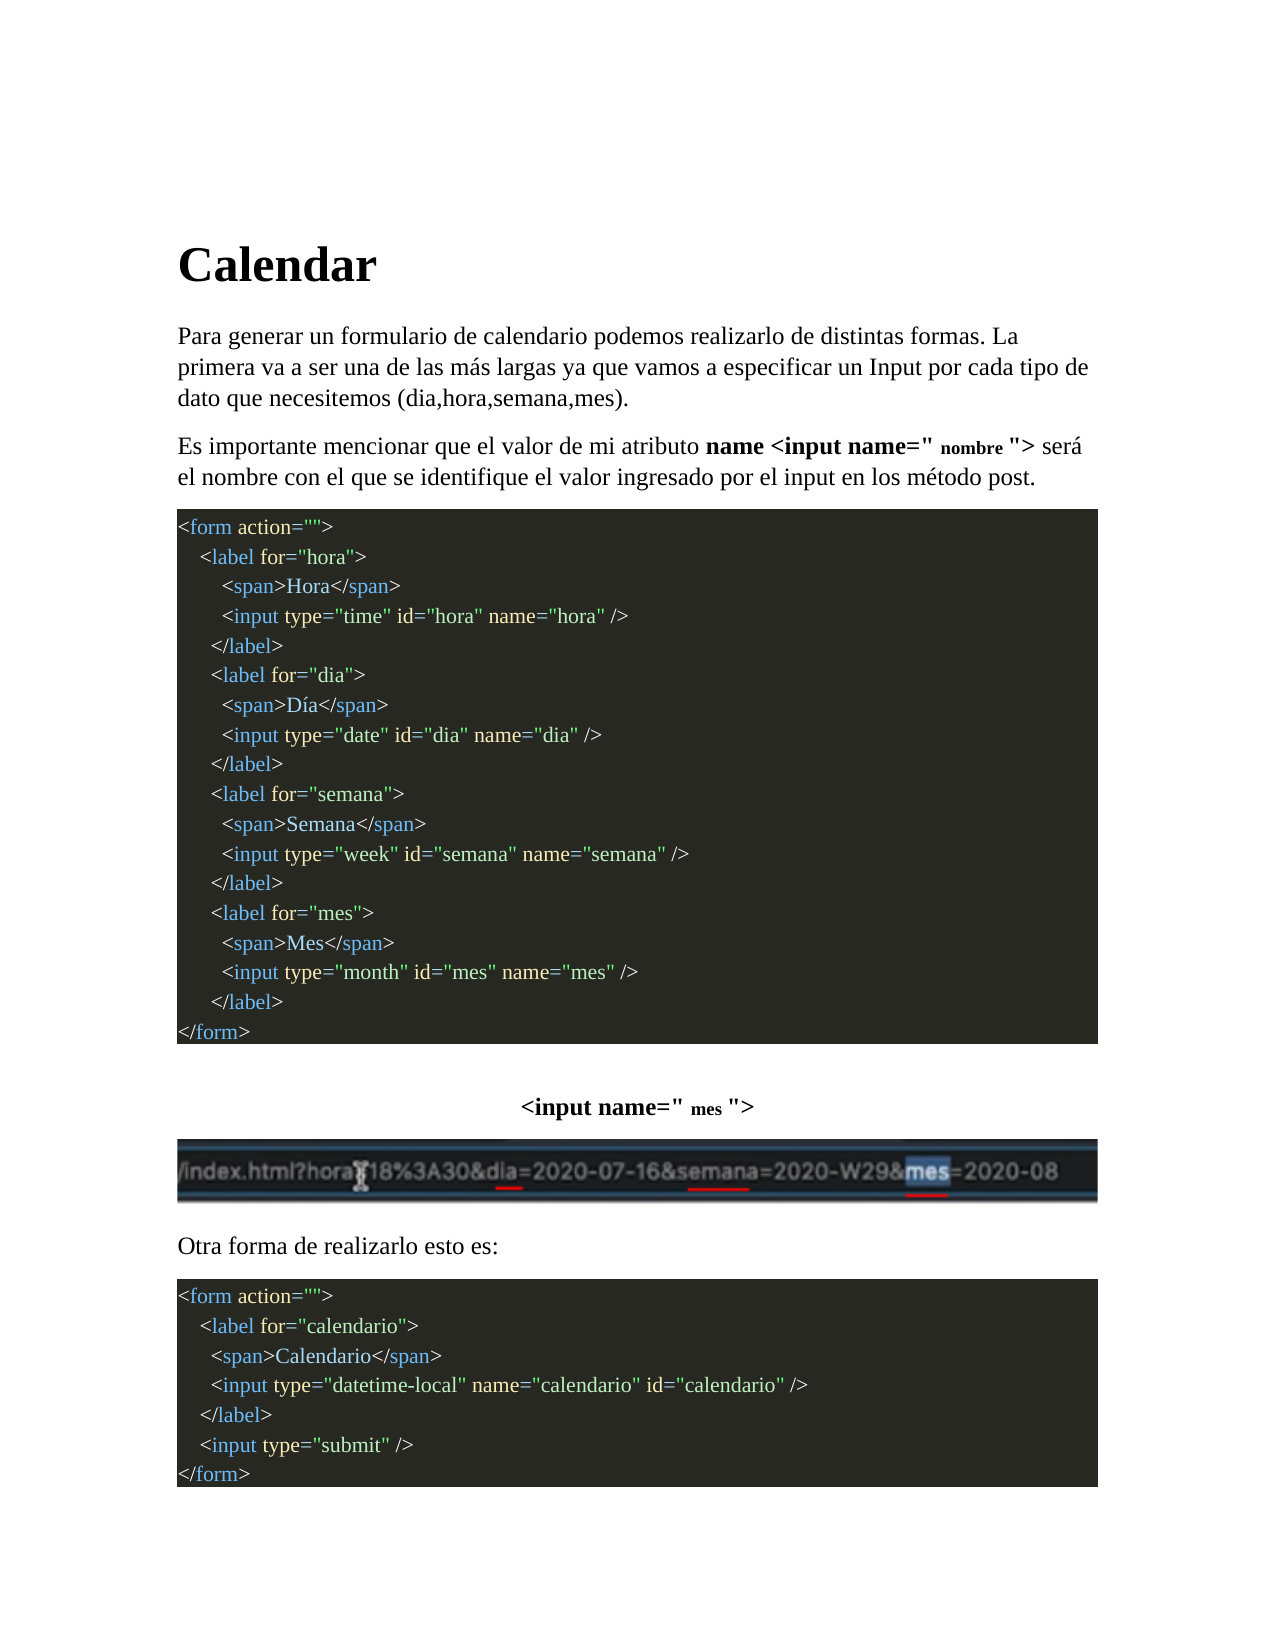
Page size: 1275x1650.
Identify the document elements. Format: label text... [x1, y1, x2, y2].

text </label> [177, 747, 1098, 777]
text </form> [177, 1457, 1098, 1487]
text <span>Calendario</span> [177, 1338, 1098, 1368]
text <span>Mes</span> [177, 925, 1098, 955]
picture [177, 1139, 1098, 1213]
text <span>Día</span> [177, 688, 1098, 717]
text <input type="week" id="semana" name="semana" /> [177, 836, 1098, 866]
text Otra forma de realizarlo esto es: [177, 1231, 1098, 1260]
text <label for="mes"> [177, 895, 1098, 925]
text <input name=" mes "> [177, 1092, 1098, 1120]
text <input type="time" id="hora" name="hora" /> [177, 598, 1098, 628]
text <span>Semana</span> [177, 806, 1098, 836]
text </label> [177, 1398, 1098, 1427]
text </label> [177, 984, 1098, 1014]
text <label for="semana"> [177, 777, 1098, 806]
text Es importante mencionar que el valor de mi atributo name <input name=" nombre "> será el nombre con el que se identifique el valor ingresado por el input en los método post. [177, 431, 1098, 491]
text </label> [177, 866, 1098, 895]
text <label for="hora"> [177, 539, 1098, 569]
text <span>Hora</span> [177, 569, 1098, 598]
text <label for="dia"> [177, 658, 1098, 688]
text <input type="date" id="dia" name="dia" /> [177, 717, 1098, 747]
text <form action=""> [177, 509, 1098, 539]
text Para generar un formulario de calendario podemos realizarlo de distintas formas. La primera va a ser una de las más largas ya que vamos a especificar un Input por cada tipo de dato que necesitemos (dia,hora,semana,mes). [177, 321, 1098, 412]
text <input type="month" id="mes" name="mes" /> [177, 955, 1098, 984]
text <input type="datetime-local" name="calendario" id="calendario" /> [177, 1368, 1098, 1398]
text <input type="submit" /> [177, 1427, 1098, 1457]
text </form> [177, 1014, 1098, 1044]
text </label> [177, 628, 1098, 658]
text <label for="calendario"> [177, 1308, 1098, 1338]
text <form action=""> [177, 1279, 1098, 1308]
subtitle Calendar [177, 234, 1098, 292]
